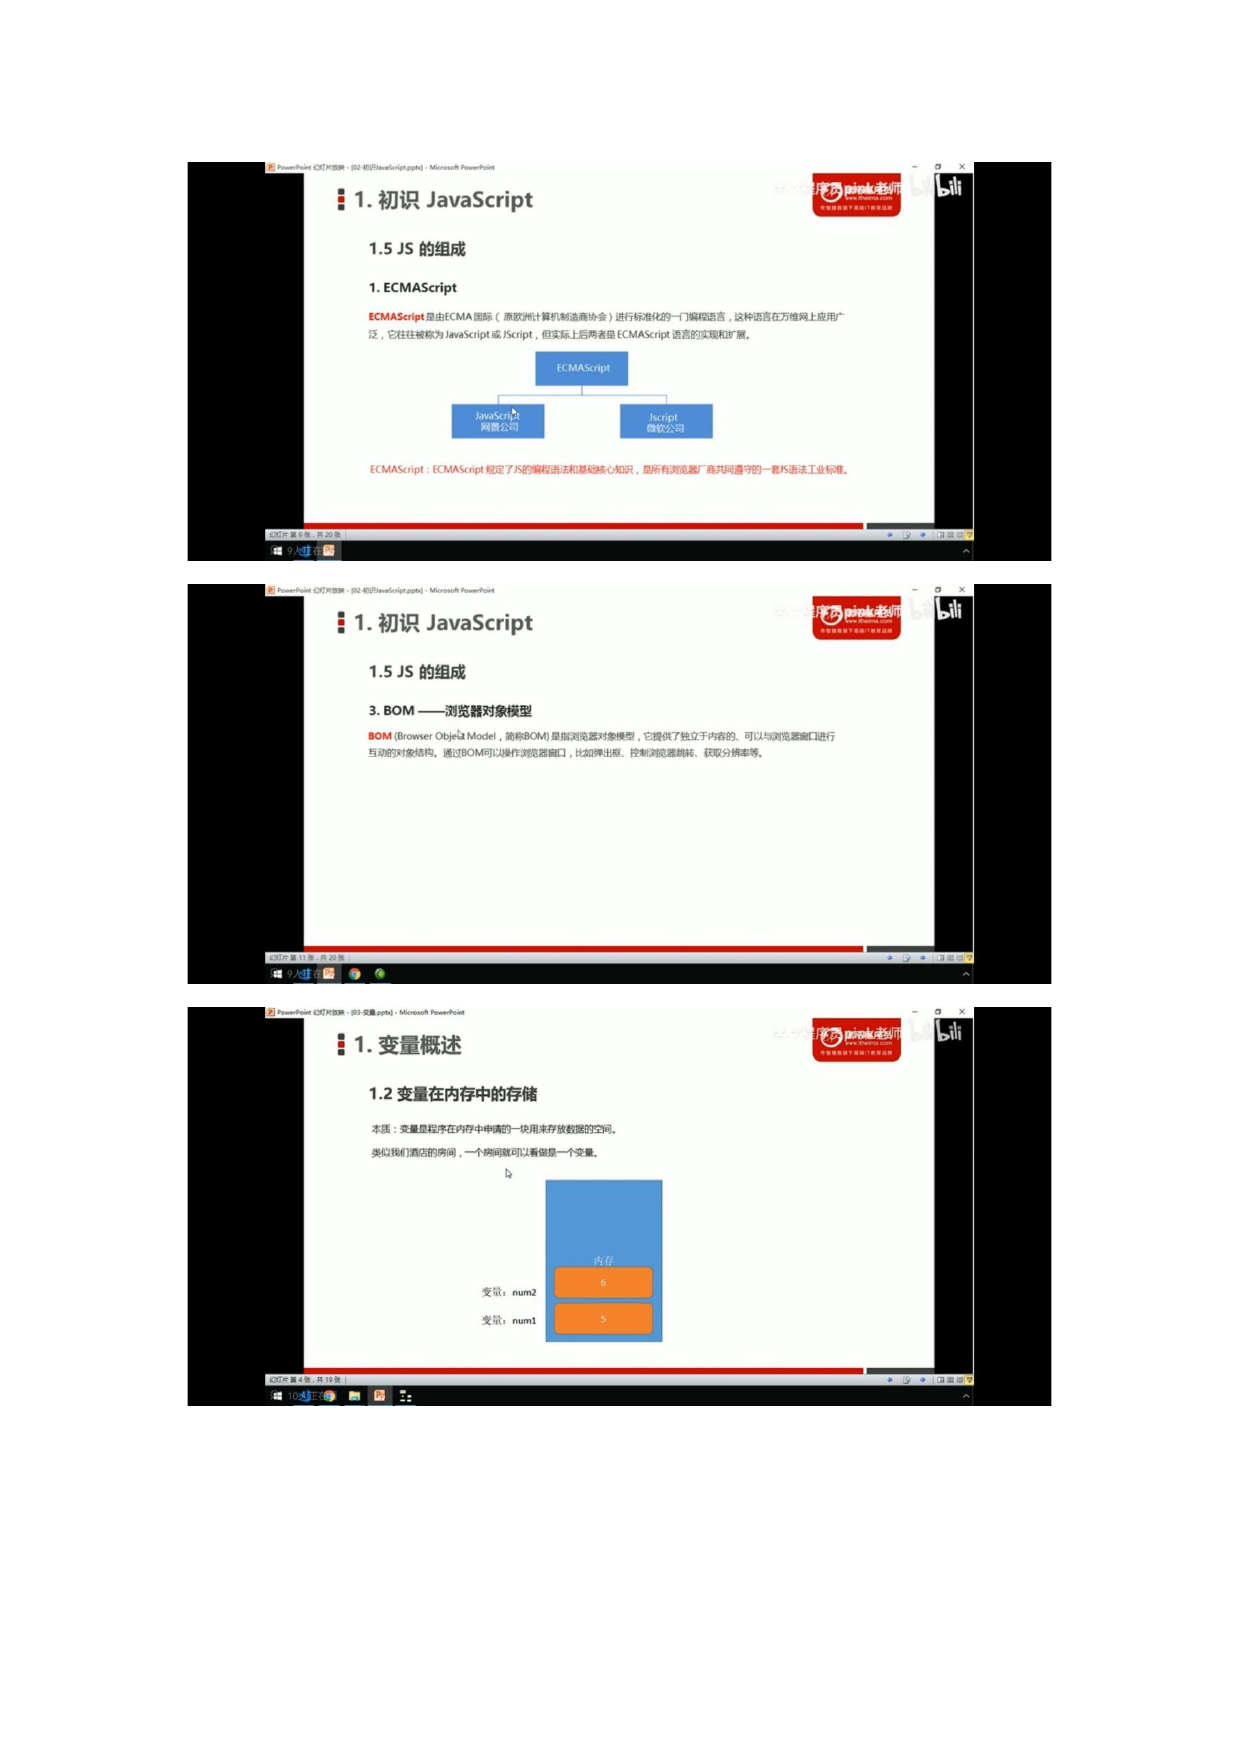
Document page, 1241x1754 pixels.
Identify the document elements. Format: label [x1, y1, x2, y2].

picture [187, 162, 1052, 561]
picture [187, 584, 1052, 984]
picture [187, 1007, 1052, 1406]
